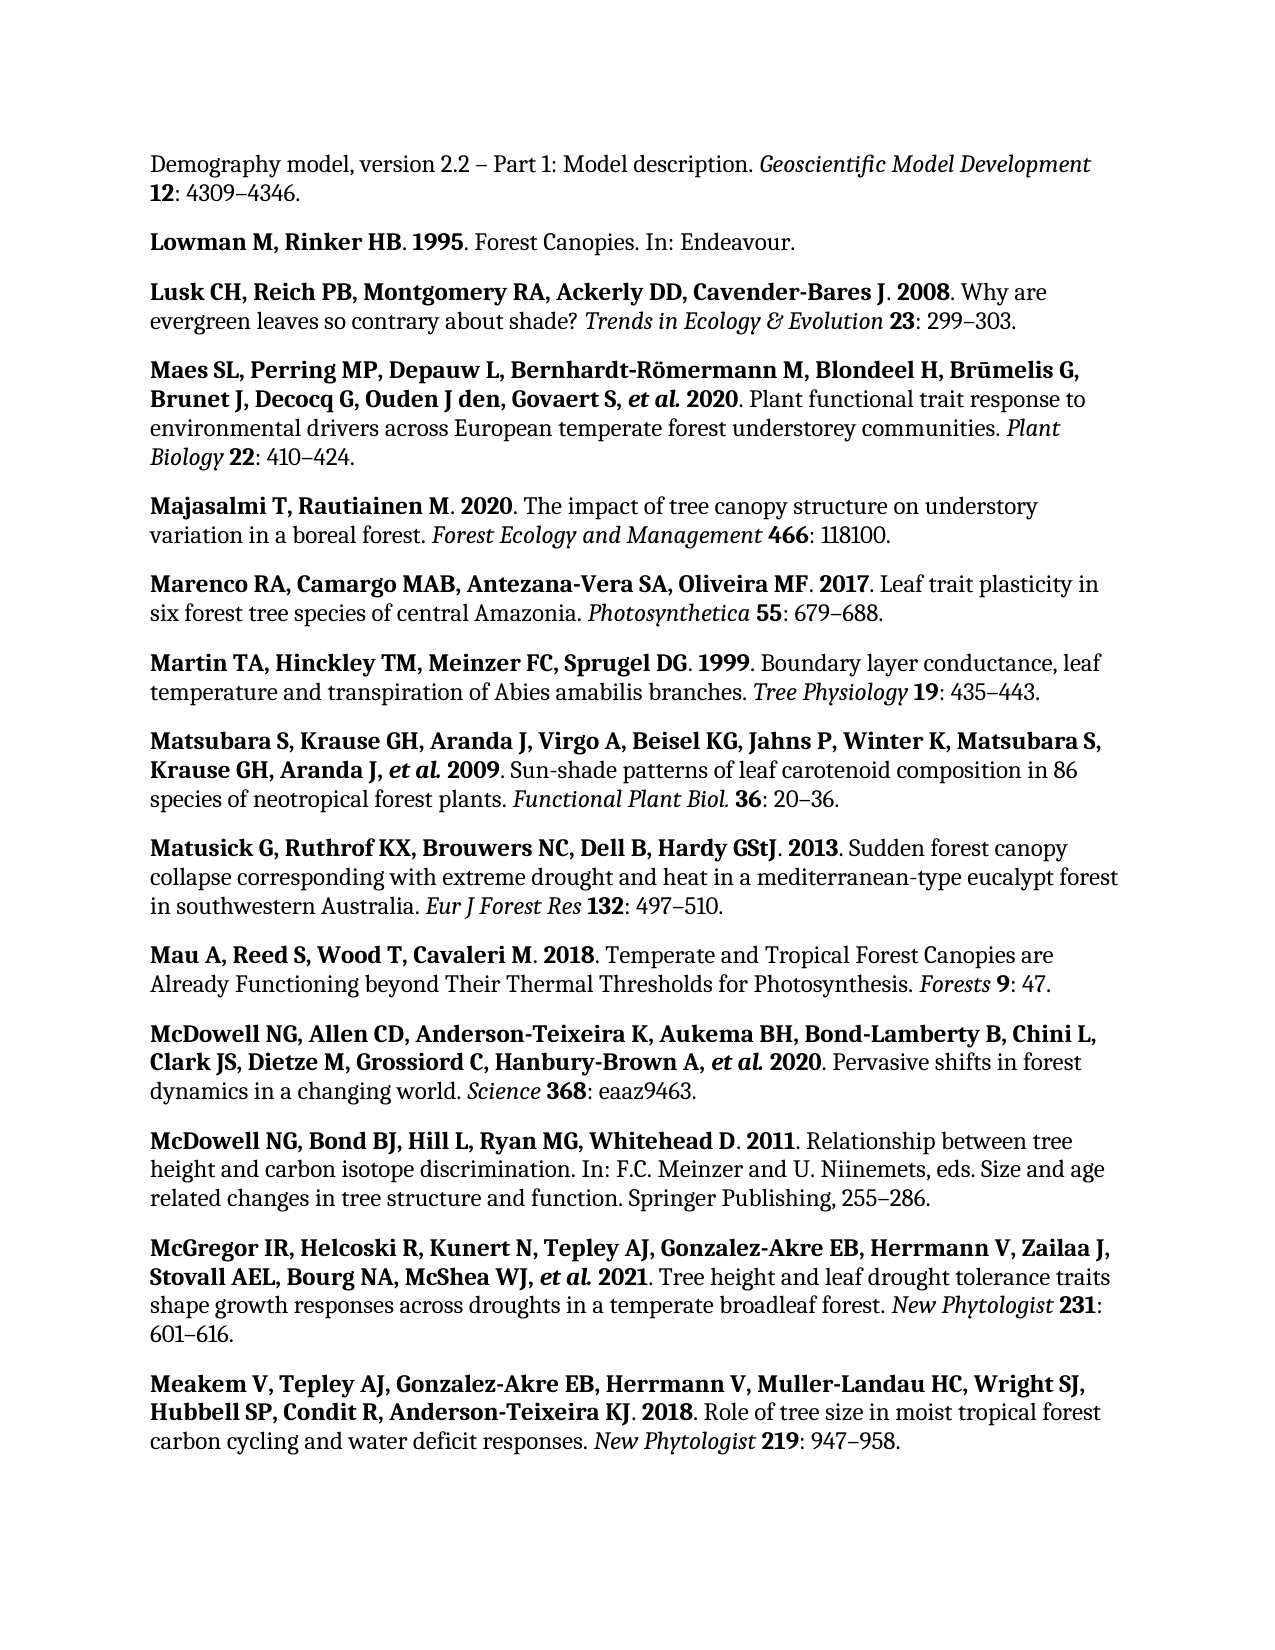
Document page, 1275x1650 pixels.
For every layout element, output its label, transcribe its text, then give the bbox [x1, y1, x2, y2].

text McDowell NG, Allen CD, Anderson-Teixeira K, Aukema BH, Bond-Lamberty B, Chini L, Clark JS, Dietze M, Grossiord C, Hanbury-Brown A, et al. 2020. Pervasive shifts in forest dynamics in a changing world. Science 368: eaaz9463. [150, 1019, 1125, 1106]
text Matsubara S, Krause GH, Aranda J, Virgo A, Beisel KG, Jahns P, Winter K, Matsubara S, Krause GH, Aranda J, et al. 2009. Sun-shade patterns of leaf carotenoid composition in 86 species of neotropical forest plants. Functional Plant Biol. 36: 20–36. [150, 727, 1125, 813]
text Meakem V, Tepley AJ, Gonzalez-Akre EB, Herrmann V, Muller-Landau HC, Wright SJ, Hubbell SP, Condit R, Anderson-Teixeira KJ. 2018. Role of tree size in moist tropical forest carbon cycling and water deficit responses. New Phytologist 219: 947–958. [150, 1369, 1125, 1456]
text Maes SL, Perring MP, Depauw L, Bernhardt‐Römermann M, Blondeel H, Brūmelis G, Brunet J, Decocq G, Ouden J den, Govaert S, et al. 2020. Plant functional trait response to environmental drivers across European temperate forest understorey communities. Plant Biology 22: 410–424. [150, 356, 1125, 471]
text Mau A, Reed S, Wood T, Cavaleri M. 2018. Temperate and Tropical Forest Canopies are Already Functioning beyond Their Thermal Thresholds for Photosynthesis. Forests 9: 47. [150, 941, 1125, 999]
text Lusk CH, Reich PB, Montgomery RA, Ackerly DD, Cavender-Bares J. 2008. Why are evergreen leaves so contrary about shade? Trends in Ecology & Evolution 23: 299–303. [150, 278, 1125, 335]
text Matusick G, Ruthrof KX, Brouwers NC, Dell B, Hardy GStJ. 2013. Sudden forest canopy collapse corresponding with extreme drought and heat in a mediterranean-type eucalypt forest in southwestern Australia. Eur J Forest Res 132: 497–510. [150, 834, 1125, 920]
text McGregor IR, Helcoski R, Kunert N, Tepley AJ, Gonzalez-Akre EB, Herrmann V, Zailaa J, Stovall AEL, Bourg NA, McShea WJ, et al. 2021. Tree height and leaf drought tolerance traits shape growth responses across droughts in a temperate broadleaf forest. New Phytologist 231: 601–616. [150, 1234, 1125, 1349]
text Marenco RA, Camargo MAB, Antezana-Vera SA, Oliveira MF. 2017. Leaf trait plasticity in six forest tree species of central Amazonia. Photosynthetica 55: 679–688. [150, 570, 1125, 628]
text McDowell NG, Bond BJ, Hill L, Ryan MG, Whitehead D. 2011. Relationship between tree height and carbon isotope discrimination. In: F.C. Meinzer and U. Niinemets, eds. Size and age related changes in tree structure and function. Springer Publishing, 255–286. [150, 1127, 1125, 1213]
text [150, 150, 1125, 207]
text Lowman M, Rinker HB. 1995. Forest Canopies. In: Endeavour. [150, 228, 1125, 257]
text Martin TA, Hinckley TM, Meinzer FC, Sprugel DG. 1999. Boundary layer conductance, leaf temperature and transpiration of Abies amabilis branches. Tree Physiology 19: 435–443. [150, 649, 1125, 706]
text Majasalmi T, Rautiainen M. 2020. The impact of tree canopy structure on understory variation in a boreal forest. Forest Ecology and Management 466: 118100. [150, 492, 1125, 549]
